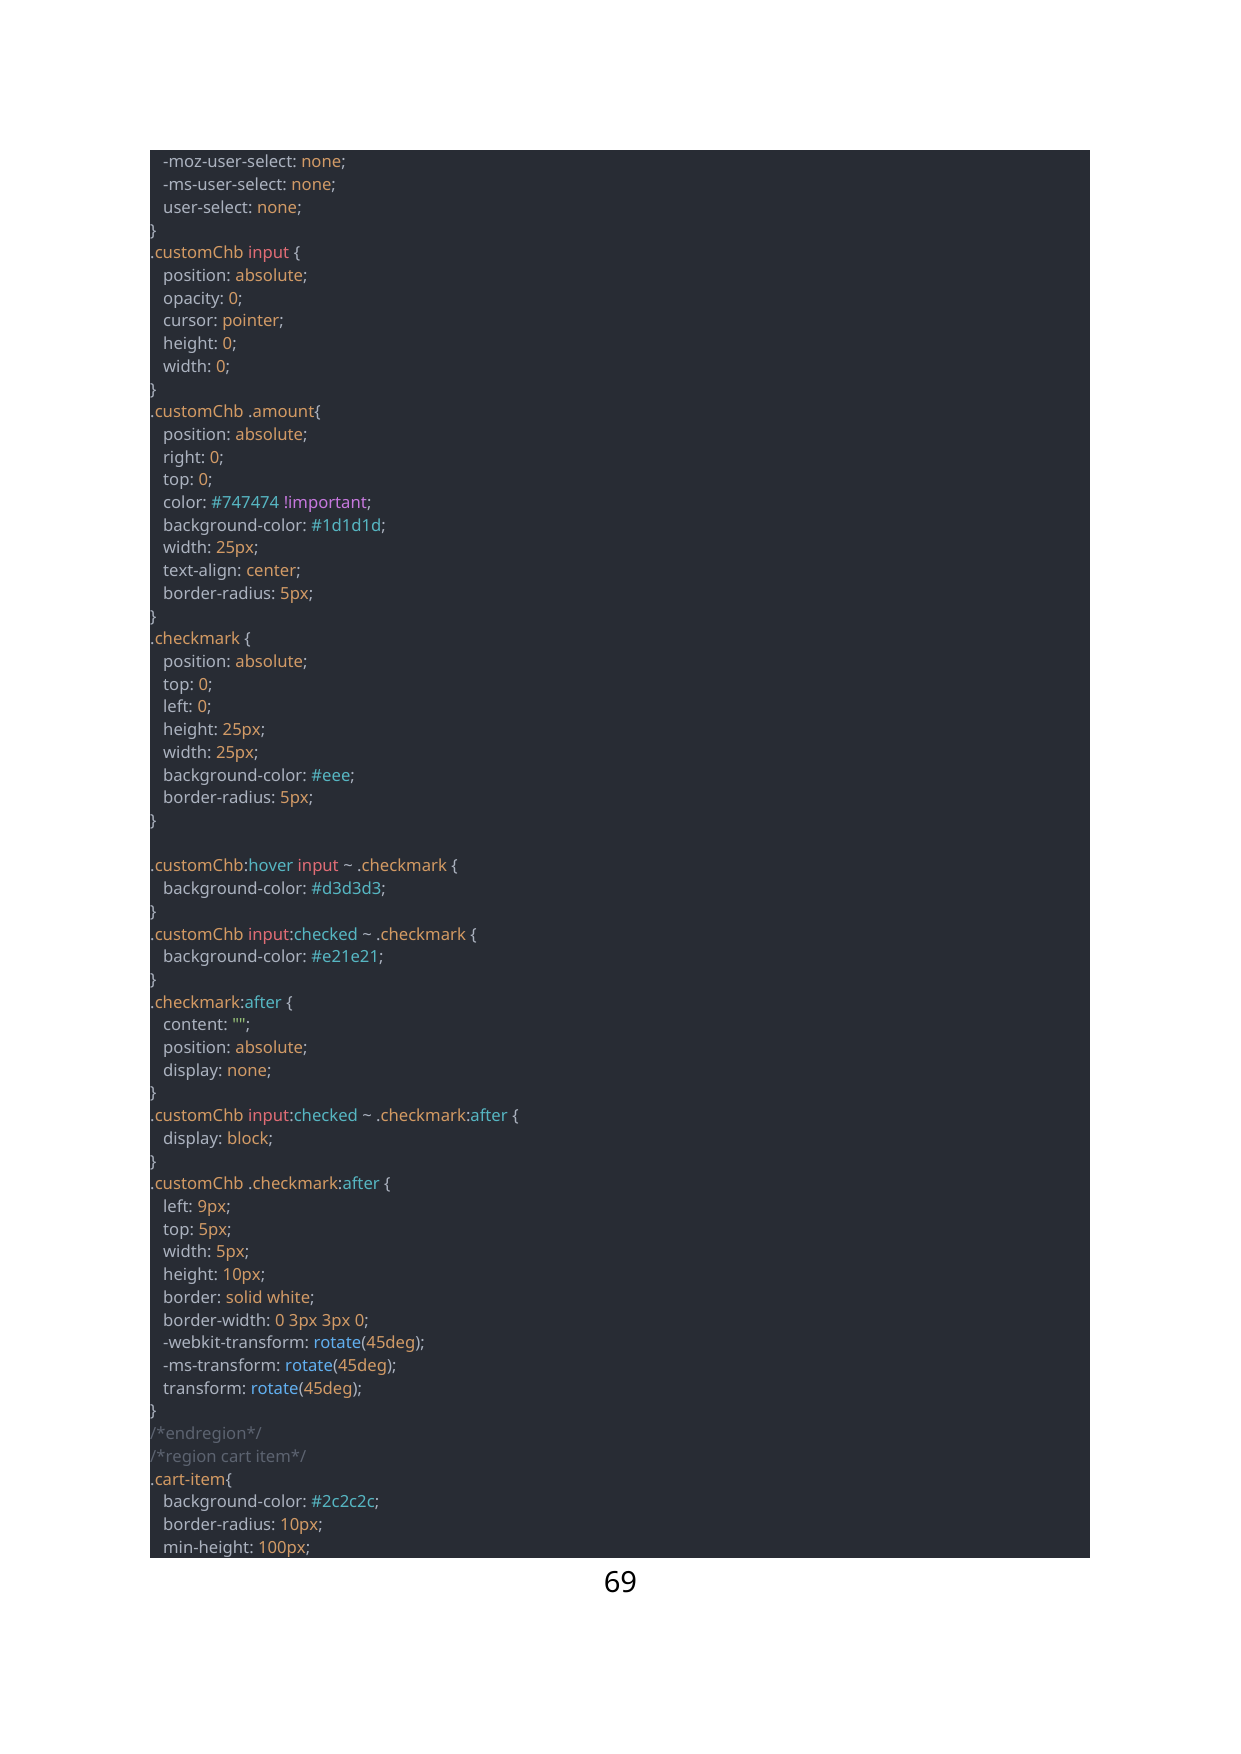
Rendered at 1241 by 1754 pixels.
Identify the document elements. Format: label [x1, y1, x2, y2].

text [150, 150, 1090, 1558]
